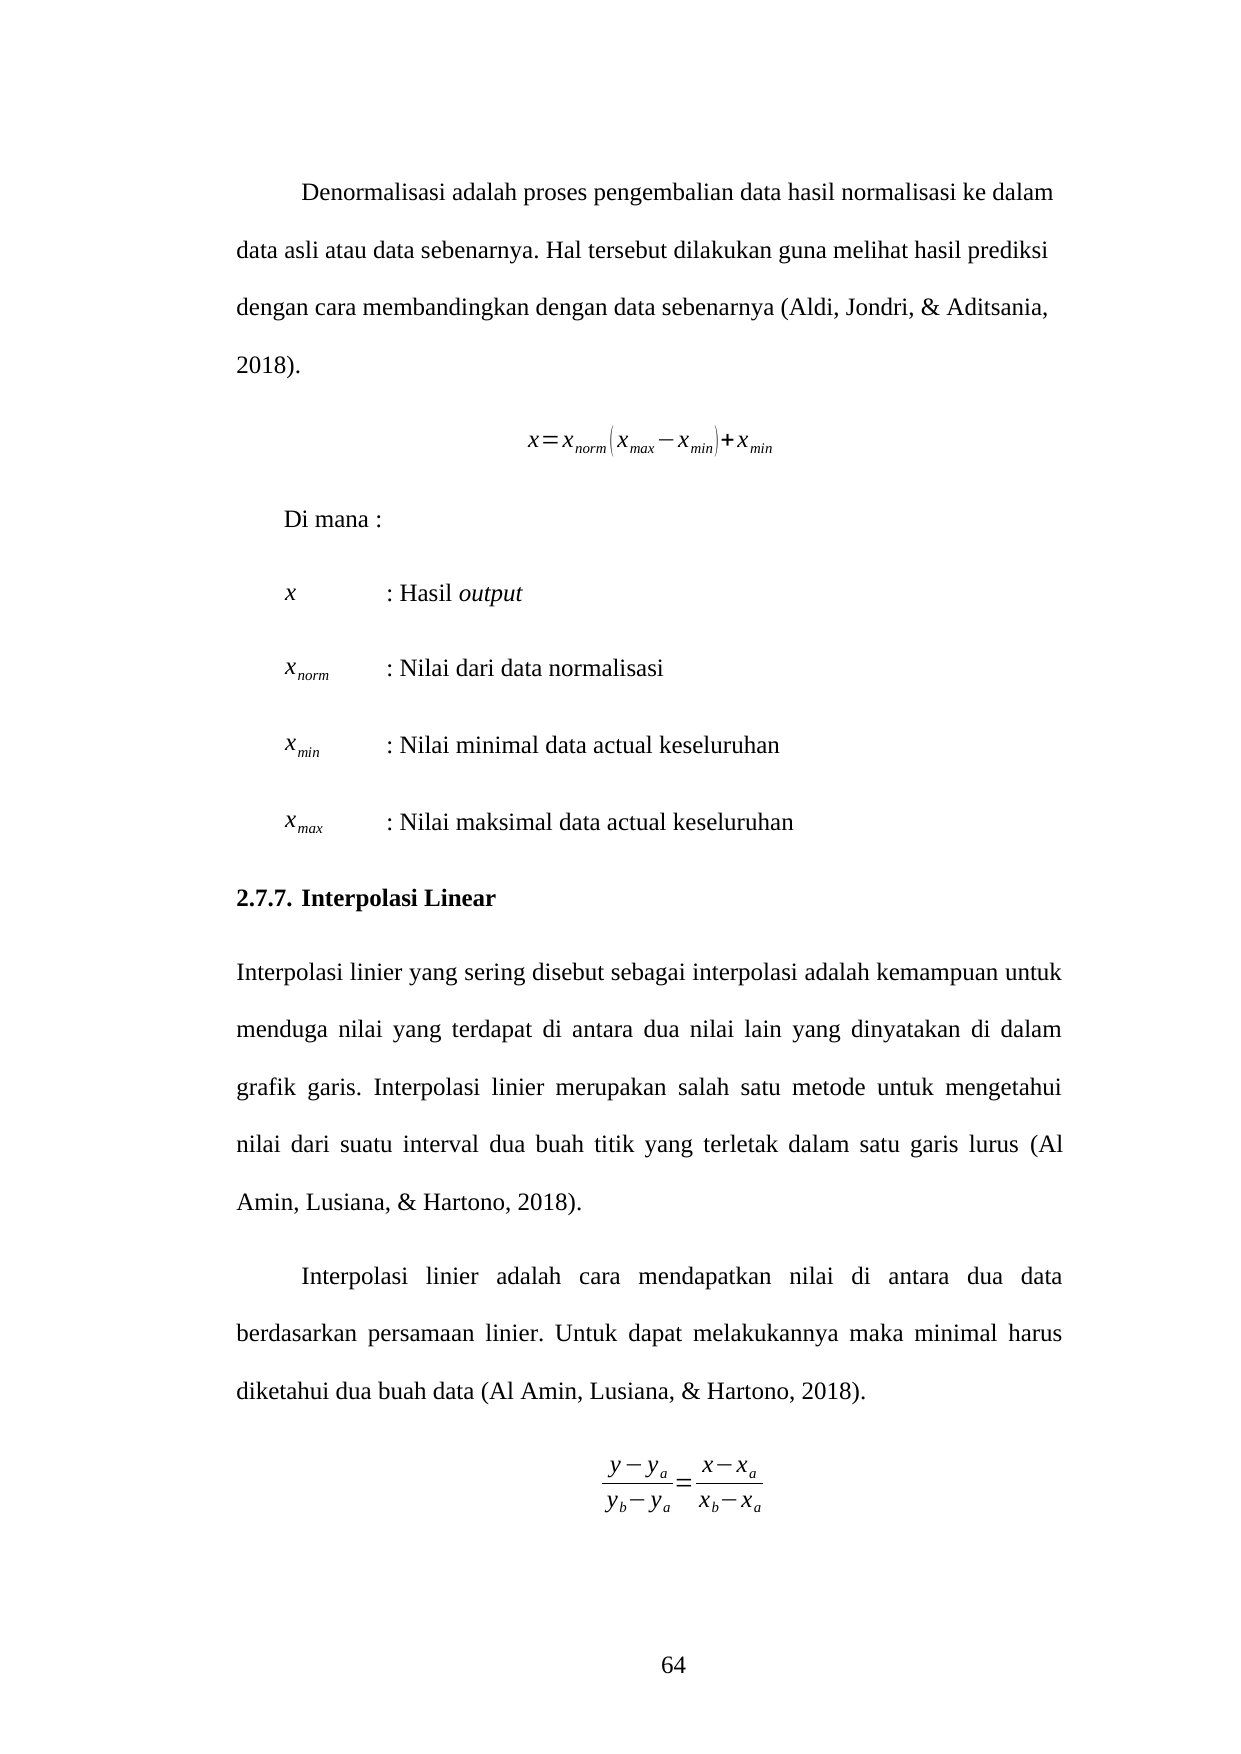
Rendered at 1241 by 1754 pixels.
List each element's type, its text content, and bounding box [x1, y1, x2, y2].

text : Nilai minimal data actual keseluruhan [283, 729, 1063, 760]
text : Nilai maksimal data actual keseluruhan [283, 806, 1063, 837]
text : Nilai dari data normalisasi [283, 652, 1063, 684]
text Interpolasi linier adalah cara mendapatkan nilai di antara dua data berdasarkan persamaan linier. Untuk dapat melakukannya maka minimal harus diketahui dua buah data . [236, 1261, 1063, 1405]
text Di mana : [236, 504, 1063, 533]
text : Hasil output [283, 578, 1063, 607]
text Interpolasi linier yang sering disebut sebagai interpolasi adalah kemampuan untuk menduga nilai yang terdapat di antara dua nilai lain yang dinyatakan di dalam grafik garis. Interpolasi linier merupakan salah satu metode untuk mengetahui nilai dari suatu interval dua buah titik yang terletak dalam satu garis lurus . [236, 957, 1063, 1216]
subtitle Interpolasi Linear [236, 883, 1063, 911]
text Denormalisasi adalah proses pengembalian data hasil normalisasi ke dalam data asli atau data sebenarnya. Hal tersebut dilakukan guna melihat hasil prediksi dengan cara membandingkan dengan data sebenarnya . [236, 177, 1063, 378]
